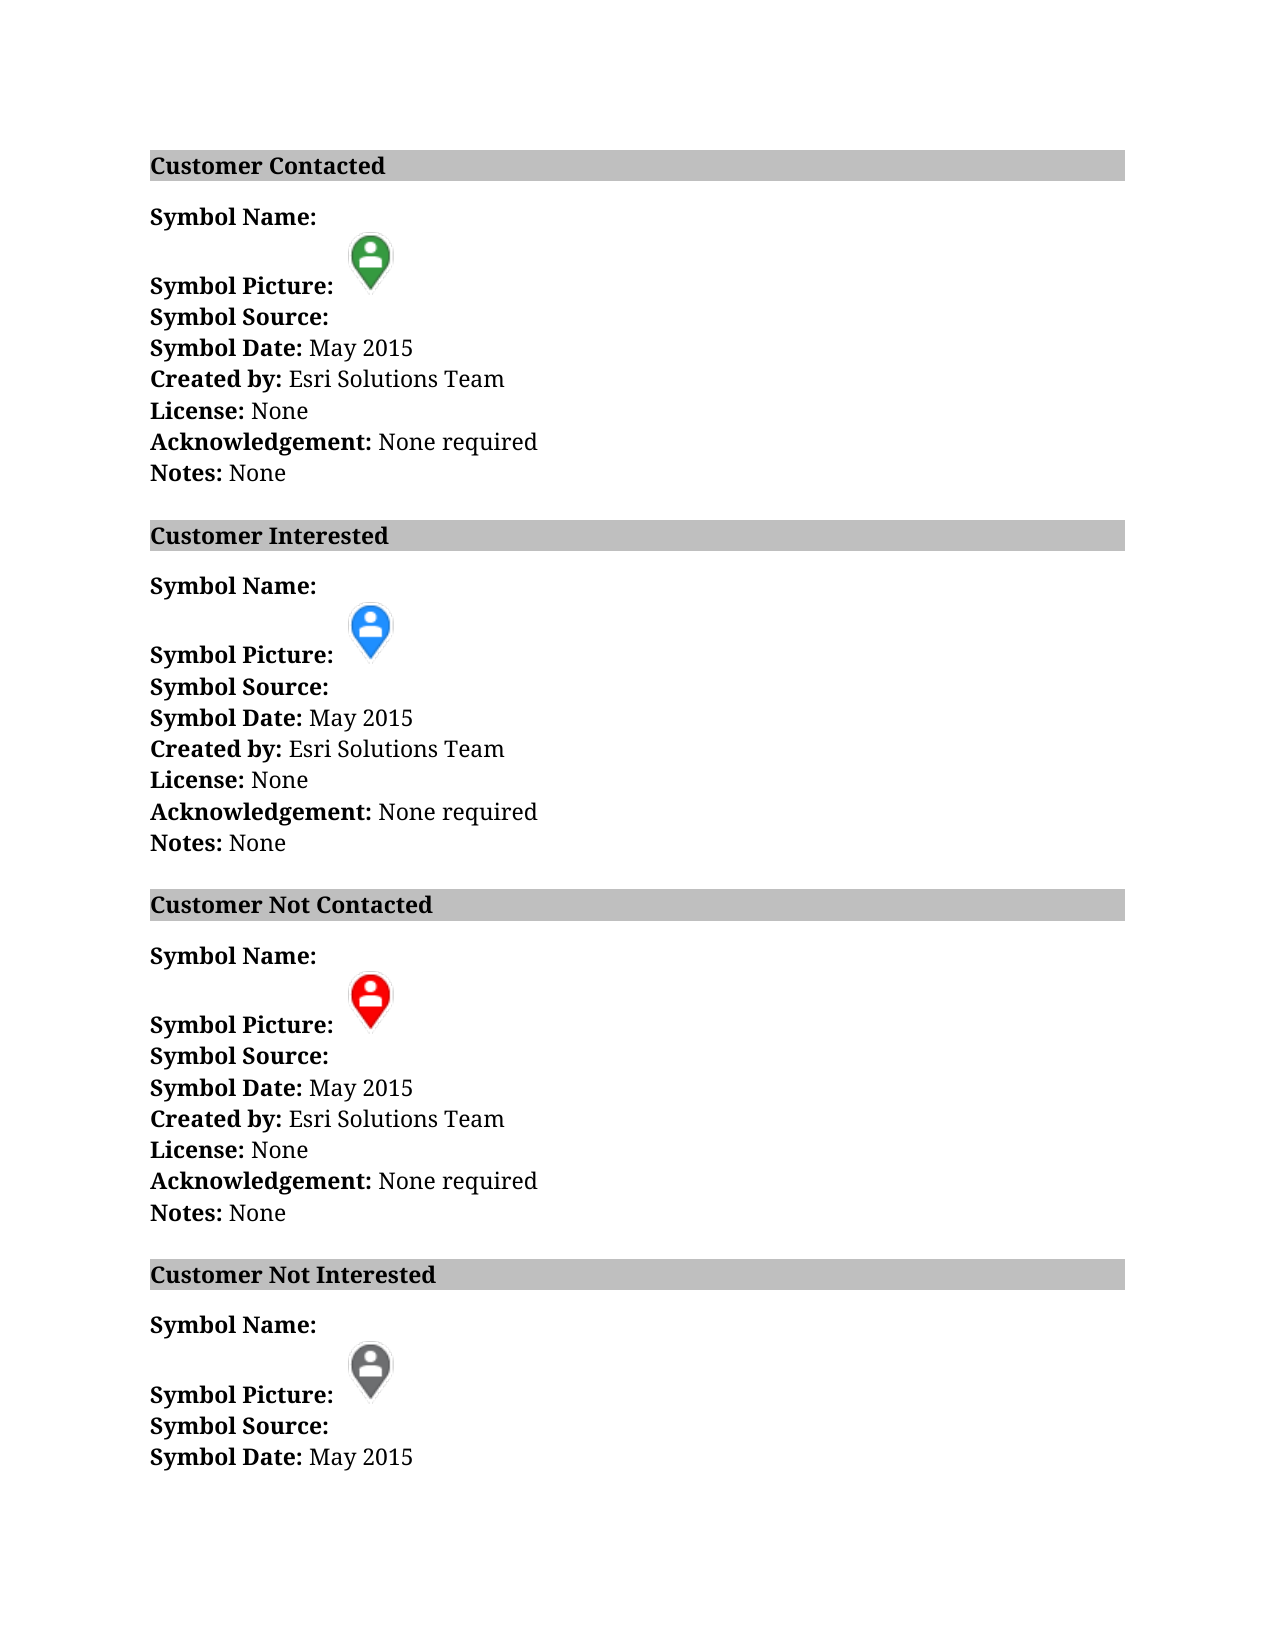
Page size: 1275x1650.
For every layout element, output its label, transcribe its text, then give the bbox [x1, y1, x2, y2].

text Symbol Picture: [150, 971, 1125, 1040]
text Customer Not Interested [150, 1259, 1125, 1290]
text Created by: Esri Solutions Team [150, 1103, 1125, 1134]
text License: None [150, 1134, 1125, 1165]
picture [339, 971, 403, 1034]
text Acknowledgement: None required [150, 1165, 1125, 1197]
picture [339, 601, 403, 664]
text Symbol Date: May 2015 [150, 1072, 1125, 1103]
text License: None [150, 395, 1125, 426]
text Symbol Picture: [150, 1341, 1125, 1410]
text Symbol Source: [150, 301, 1125, 332]
text Symbol Picture: [150, 232, 1125, 301]
text Acknowledgement: None required [150, 426, 1125, 457]
text Notes: None [150, 1197, 1125, 1228]
text Symbol Source: [150, 1410, 1125, 1441]
text Symbol Source: [150, 671, 1125, 702]
text License: None [150, 764, 1125, 796]
text Symbol Name: [150, 940, 1125, 971]
text Symbol Picture: [150, 601, 1125, 671]
text Customer Interested [150, 520, 1125, 551]
text Notes: None [150, 457, 1125, 488]
picture [339, 231, 403, 295]
text Symbol Date: May 2015 [150, 702, 1125, 733]
text Created by: Esri Solutions Team [150, 733, 1125, 764]
text Notes: None [150, 827, 1125, 858]
text Symbol Name: [150, 570, 1125, 601]
text Acknowledgement: None required [150, 796, 1125, 827]
text Customer Contacted [150, 150, 1125, 181]
text Symbol Name: [150, 1309, 1125, 1341]
picture [339, 1340, 403, 1404]
text Customer Not Contacted [150, 889, 1125, 921]
text Symbol Name: [150, 200, 1125, 232]
text Symbol Date: May 2015 [150, 332, 1125, 363]
text Symbol Source: [150, 1040, 1125, 1072]
text Symbol Date: May 2015 [150, 1441, 1125, 1472]
text Created by: Esri Solutions Team [150, 363, 1125, 395]
